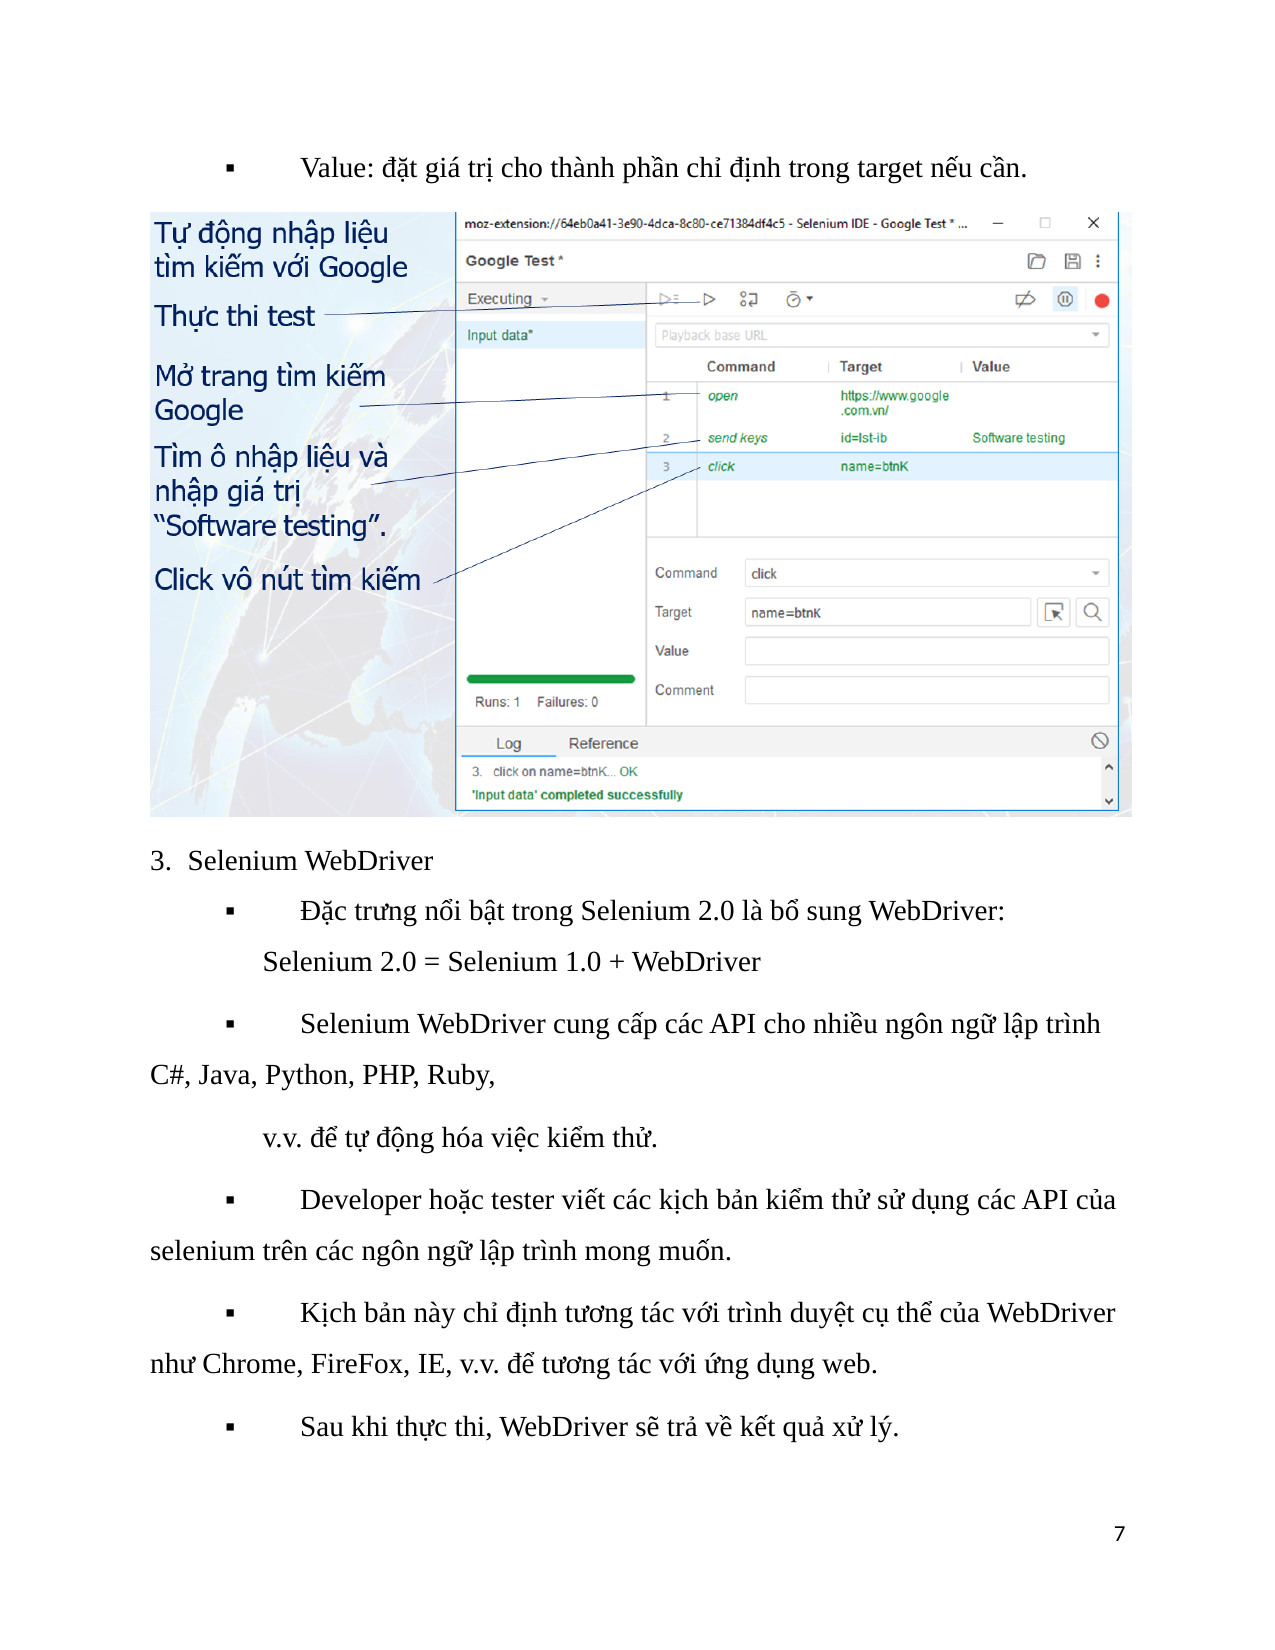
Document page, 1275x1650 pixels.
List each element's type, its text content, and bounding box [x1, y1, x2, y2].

picture [150, 212, 1132, 817]
text ▪ Kịch bản này chỉ định tương tác với trình duyệt cụ thể của WebDriver như Chrome, FireFox, IE, v.v. để tương tác với ứng dụng web. [150, 1296, 1125, 1379]
text ▪ Developer hoặc tester viết các kịch bản kiểm thử sử dụng các API của selenium trên các ngôn ngữ lập trình mong muốn. [150, 1182, 1125, 1266]
text ▪ Sau khi thực thi, WebDriver sẽ trả về kết quả xử lý. [150, 1409, 1125, 1442]
list ▪ Đặc trưng nổi bật trong Selenium 2.0 là bổ sung WebDriver: [225, 893, 1125, 927]
list v.v. để tự động hóa việc kiểm thử. [262, 1120, 1125, 1153]
text ▪ Selenium WebDriver cung cấp các API cho nhiều ngôn ngữ lập trình C#, Java, Python, PHP, Ruby, [150, 1007, 1125, 1090]
text ▪ Value: đặt giá trị cho thành phần chỉ định trong target nếu cần. [150, 150, 1125, 183]
list Selenium WebDriver [150, 843, 1125, 877]
list Selenium 2.0 = Selenium 1.0 + WebDriver [262, 944, 1125, 977]
